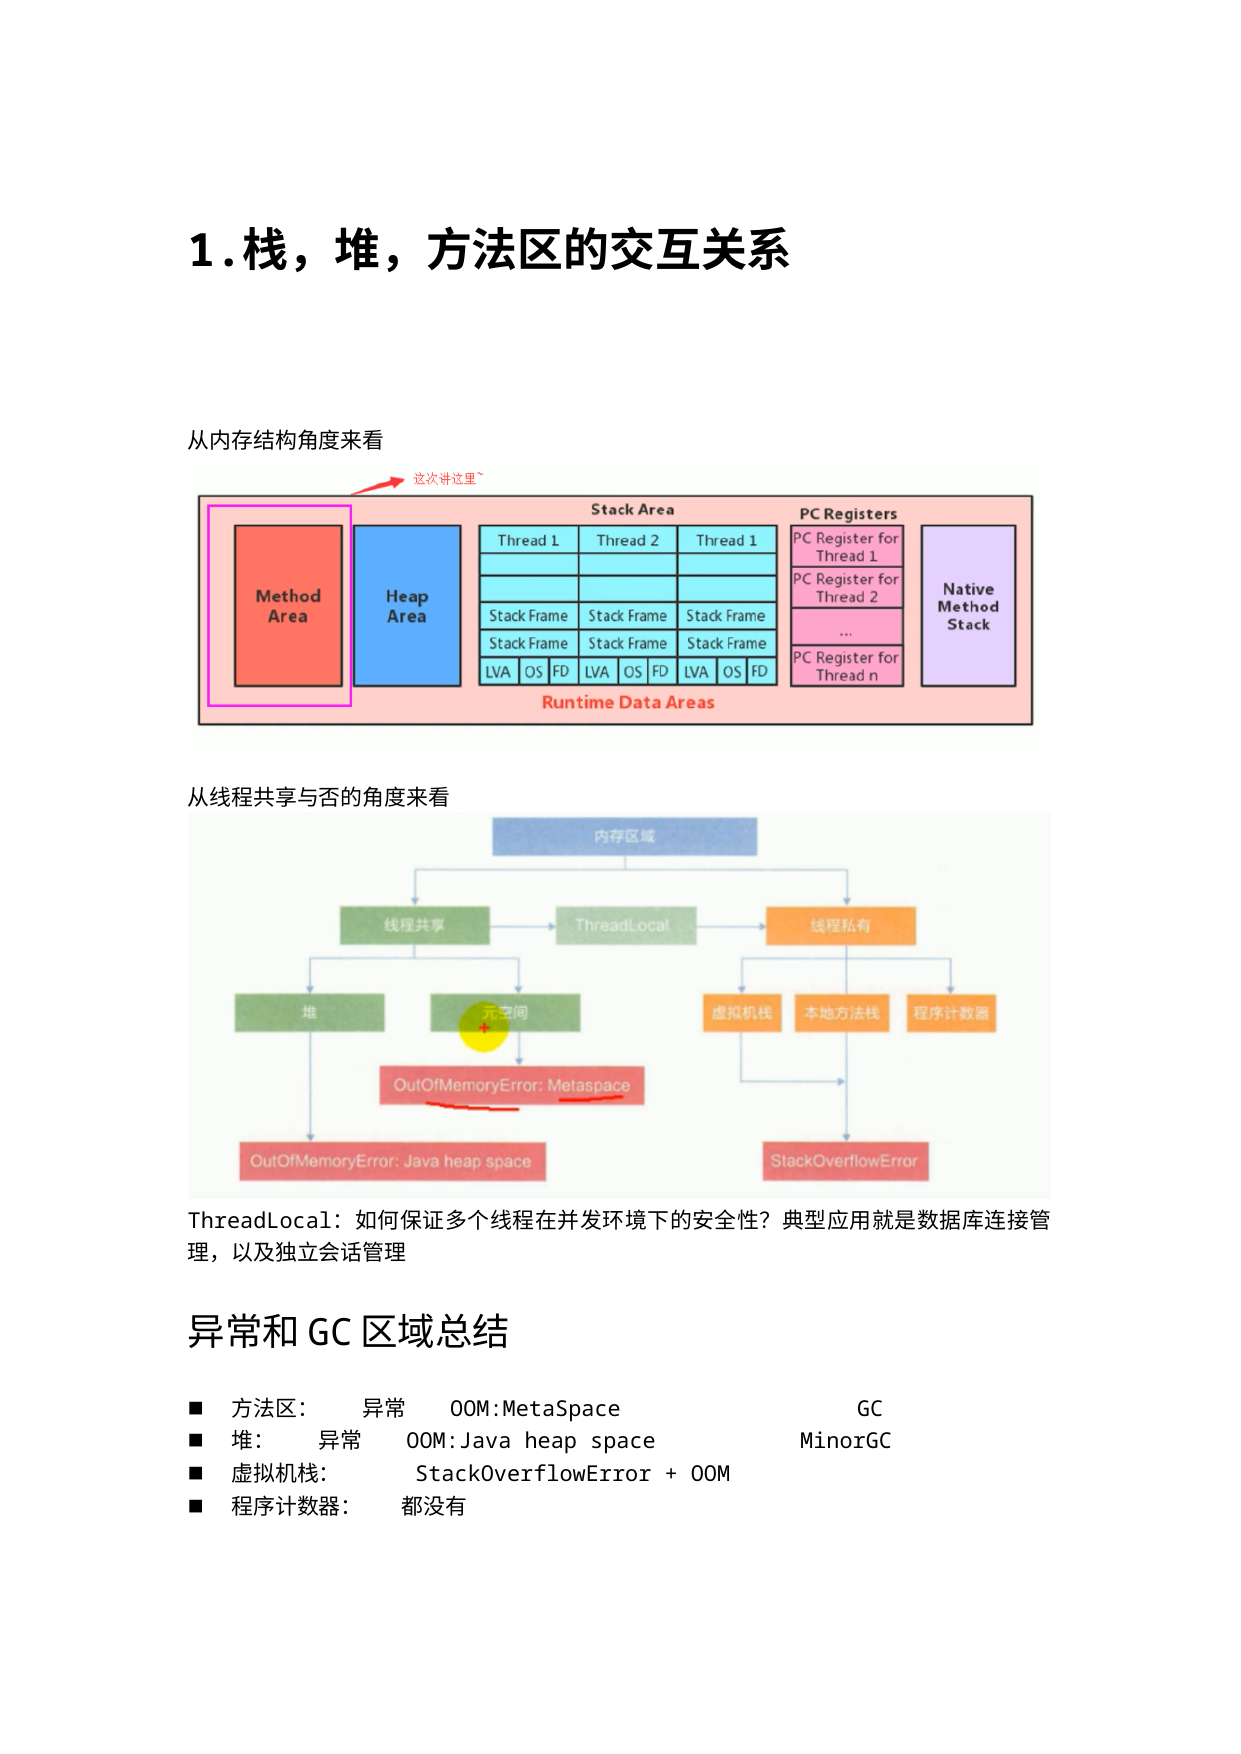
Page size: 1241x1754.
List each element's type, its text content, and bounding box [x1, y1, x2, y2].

text ThreadLocal：如何保证多个线程在并发环境下的安全性？典型应用就是数据库连接管理，以及独立会话管理 [187, 1202, 1053, 1267]
list 方法区： 异常 OOM:MetaSpace GC [187, 1391, 1053, 1423]
subtitle 1.栈，堆，方法区的交互关系 [187, 197, 1053, 295]
picture [187, 455, 1053, 751]
list 虚拟机栈： StackOverflowError + OOM [187, 1456, 1053, 1488]
text 从内存结构角度来看 [187, 422, 1053, 455]
list 程序计数器： 都没有 [187, 1488, 1053, 1521]
picture [187, 812, 1052, 1199]
list 堆： 异常 OOM:Java heap space MinorGC [187, 1423, 1053, 1456]
text 从线程共享与否的角度来看 [187, 780, 1053, 812]
subtitle 异常和GC区域总结 [187, 1297, 1053, 1362]
